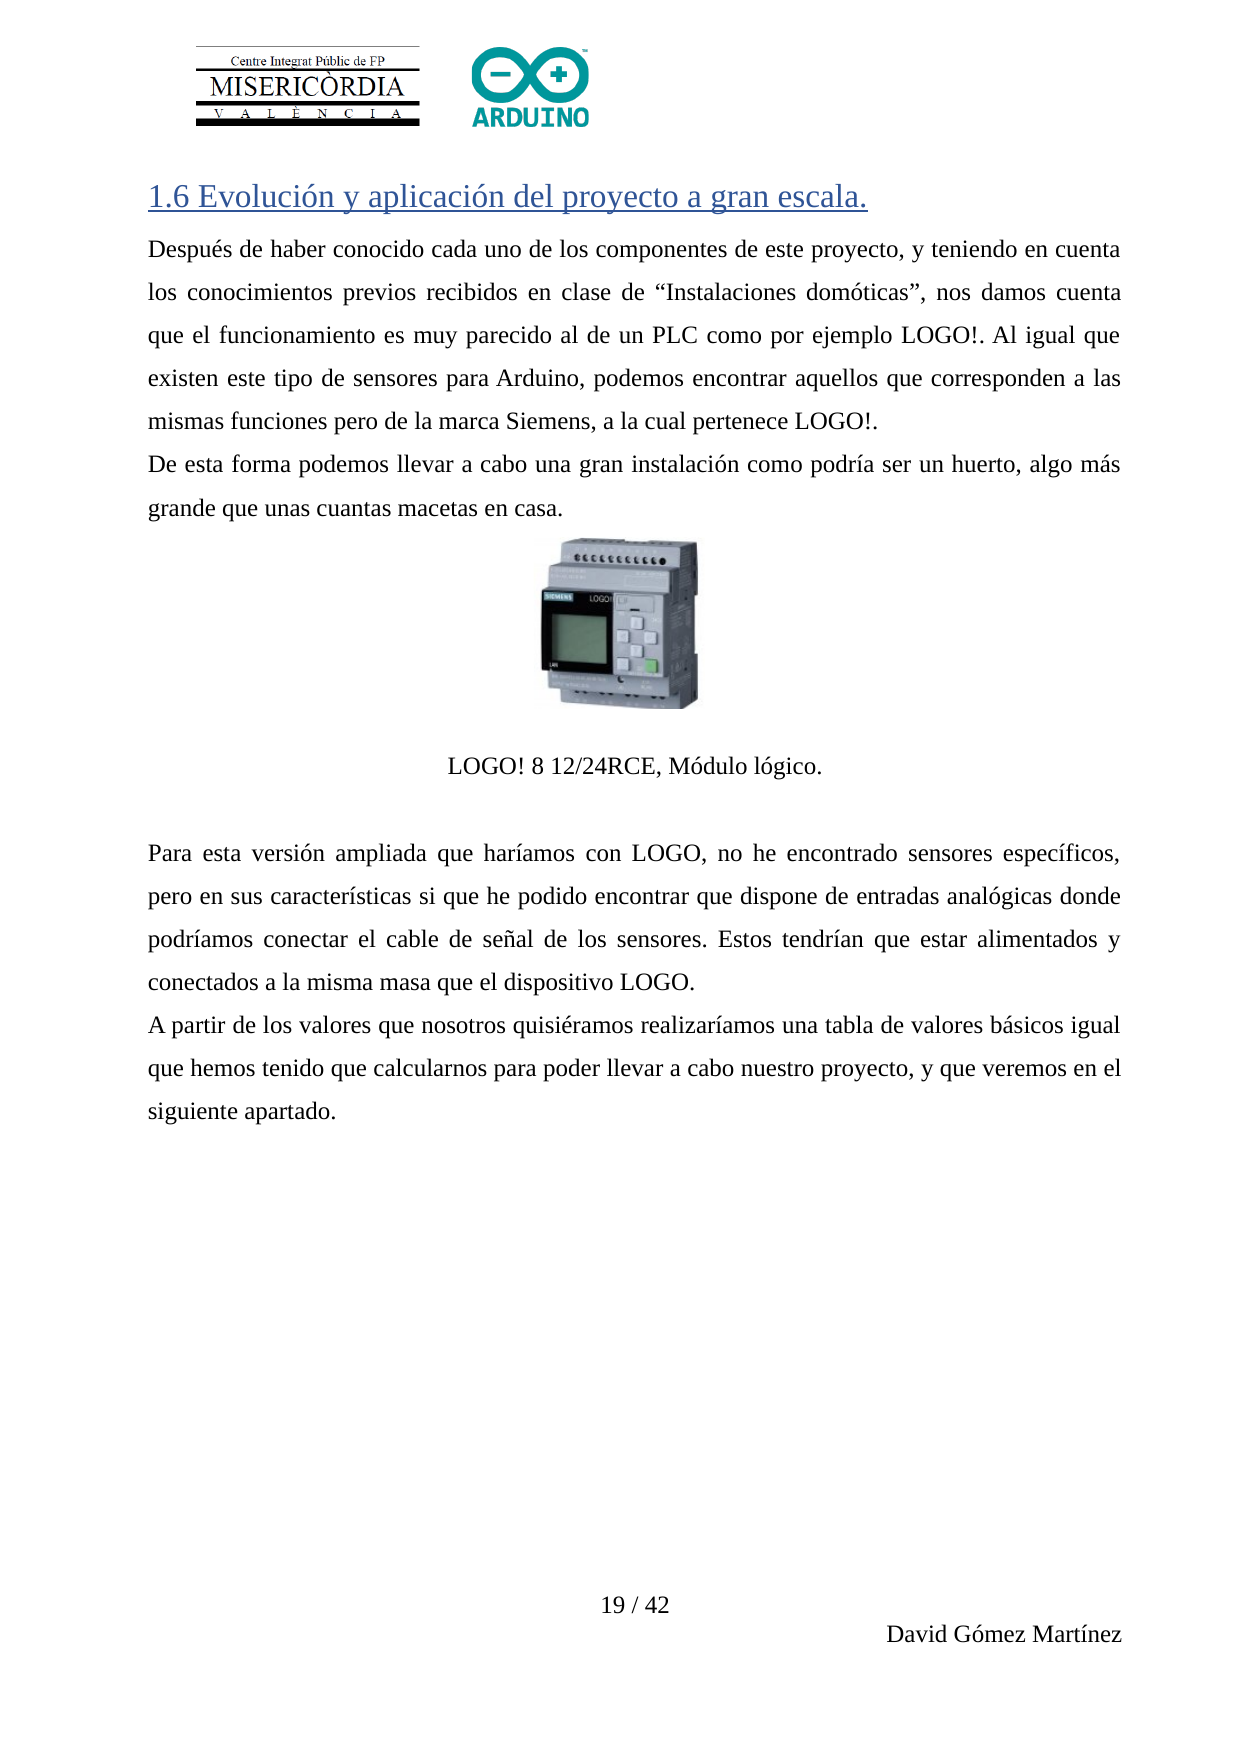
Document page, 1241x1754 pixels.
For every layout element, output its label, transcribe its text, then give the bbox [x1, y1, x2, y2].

text 1.6 Evolución y aplicación del proyecto a gran escala. [148, 176, 1122, 215]
picture [192, 44, 422, 128]
picture [471, 47, 589, 127]
text LOGO! 8 12/24RCE, Módulo lógico. [148, 751, 1122, 780]
text Después de haber conocido cada uno de los componentes de este proyecto, y teniendo en cuenta los conocimientos previos recibidos en clase de “Instalaciones domóticas”, nos damos cuenta que el funcionamiento es muy parecido al de un PLC como por ejemplo LOGO!. Al igual que existen este tipo de sensores para Arduino, podemos encontrar aquellos que corresponden a las mismas funciones pero de la marca Siemens, a la cual pertenece LOGO!. [148, 234, 1122, 435]
text Para esta versión ampliada que haríamos con LOGO, no he encontrado sensores específicos, pero en sus características si que he podido encontrar que dispone de entradas analógicas donde podríamos conectar el cable de señal de los sensores. Estos tendrían que estar alimentados y conectados a la misma masa que el dispositivo LOGO. [148, 838, 1122, 996]
picture [533, 537, 705, 709]
text A partir de los valores que nosotros quisiéramos realizaríamos una tabla de valores básicos igual que hemos tenido que calcularnos para poder llevar a cabo nuestro proyecto, y que veremos en el siguiente apartado. [148, 1010, 1122, 1125]
text De esta forma podemos llevar a cabo una gran instalación como podría ser un huerto, algo más grande que unas cuantas macetas en casa. [148, 449, 1122, 521]
